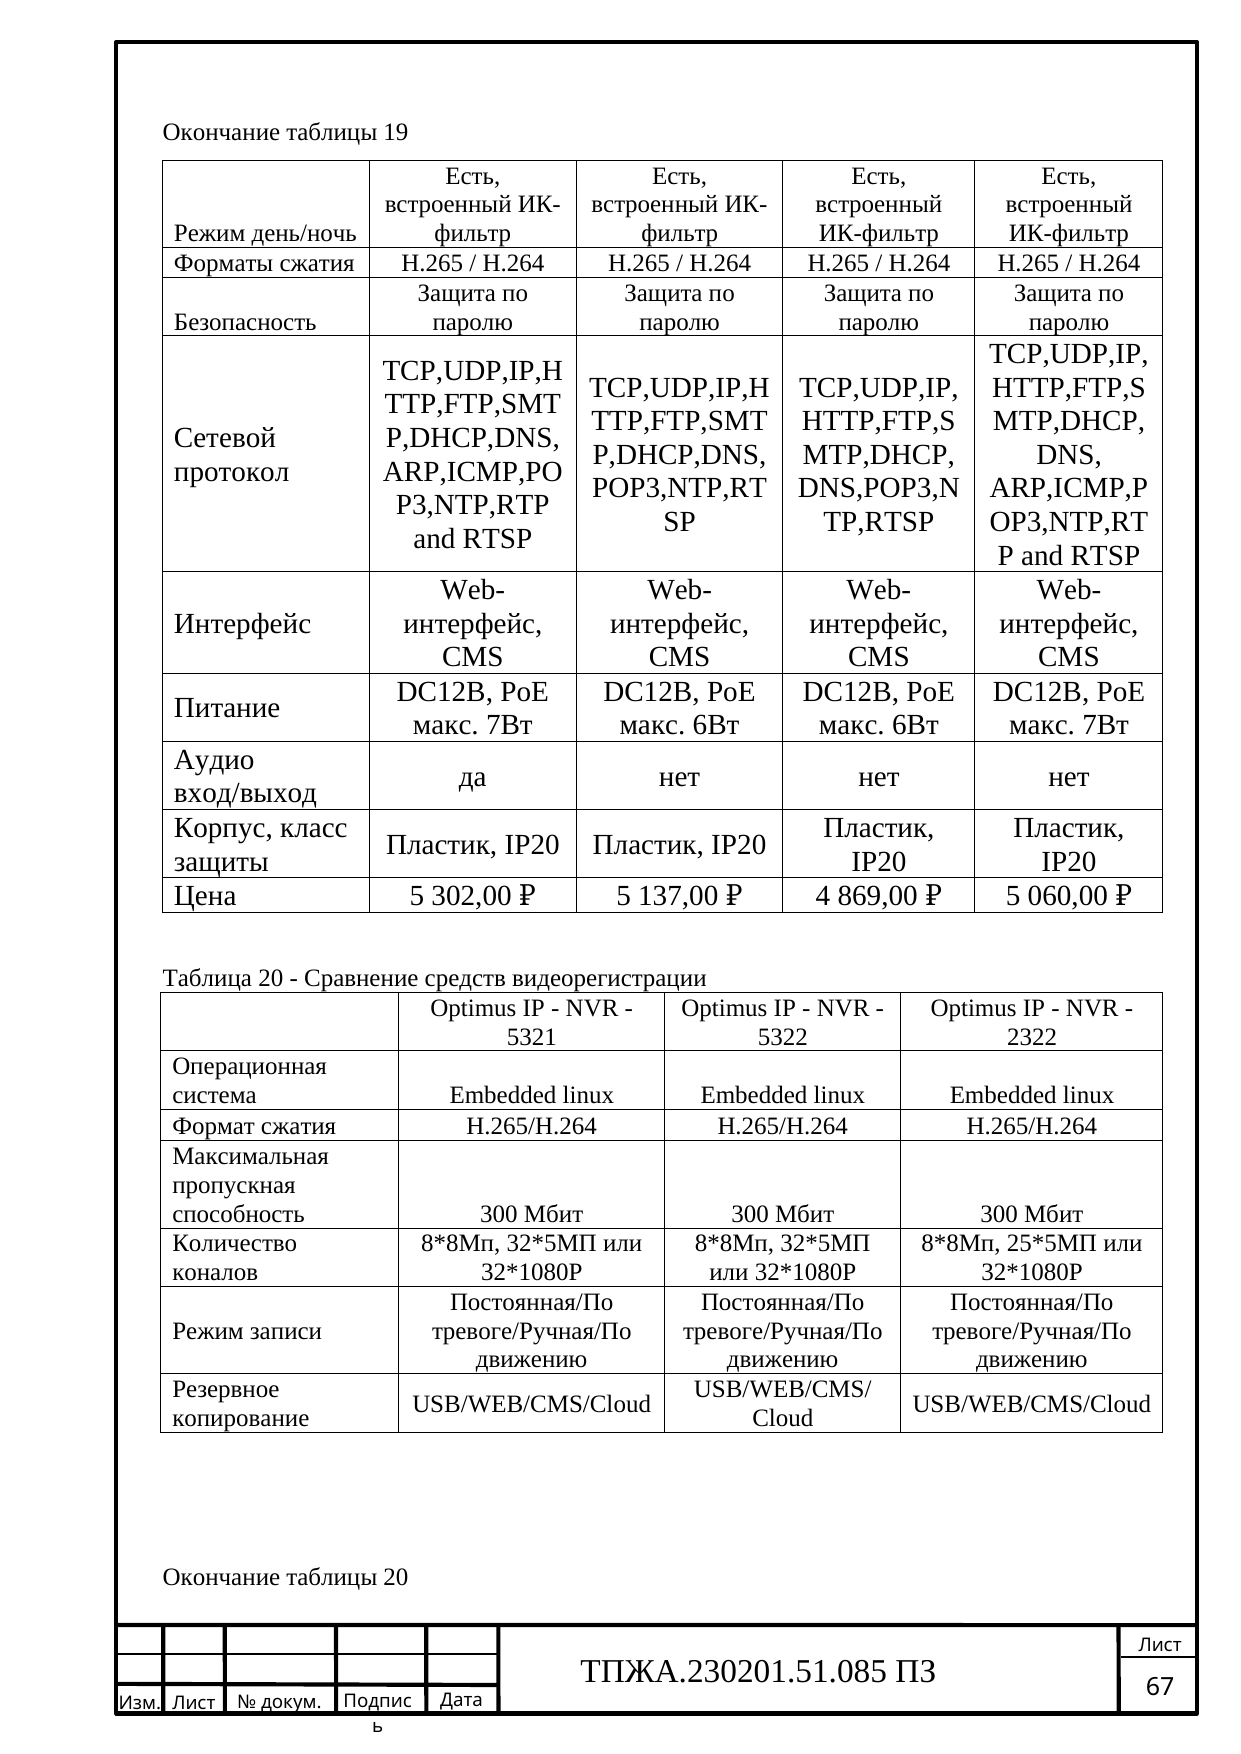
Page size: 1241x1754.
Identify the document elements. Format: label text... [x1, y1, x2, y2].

table_cell Формат сжатия [161, 1110, 398, 1140]
table_cell DC12В, PoE макс. 6Вт [577, 674, 782, 741]
text Окончание таблицы 19 [162, 117, 1152, 145]
table_cell Сетевой протокол [163, 336, 369, 571]
table_cell USB/WEB/CMS/Cloud [665, 1374, 900, 1432]
table_cell H.265 / H.264 [577, 248, 782, 277]
table_header Optimus IP - NVR - 5321 [399, 993, 664, 1050]
table_cell Режим записи [161, 1287, 398, 1373]
table_cell DC12В, PoE макс. 7Вт [975, 674, 1162, 741]
table_cell DC12В, PoE макс. 6Вт [783, 674, 974, 741]
table_cell 300 Мбит [665, 1141, 900, 1227]
table_cell Безопасность [163, 278, 369, 335]
table_header Optimus IP - NVR - 5322 [665, 993, 900, 1050]
table_cell 5 060,00 ₽ [975, 878, 1162, 912]
table_header Есть, встроенный ИК-фильтр [577, 161, 782, 247]
table_header Есть, встроенный ИК-фильтр [370, 161, 576, 247]
table_cell Постоянная/По тревоге/Ручная/По движению [399, 1287, 664, 1373]
table_header Optimus IP - NVR - 2322 [901, 993, 1162, 1050]
table_cell TCP,UDP,IP,HTTP,FTP,SMTP,DHCP,DNS,POP3,NTP,RTSP [783, 336, 974, 571]
table_cell 5 302,00 ₽ [370, 878, 576, 912]
table_cell 8*8Мп, 32*5МП или 32*1080P [665, 1229, 900, 1286]
table_cell Пластик, IP20 [975, 810, 1162, 877]
table_cell нет [577, 742, 782, 809]
table_cell Интерфейс [163, 572, 369, 673]
table_cell Защита по паролю [577, 278, 782, 335]
table_header Есть, встроенный ИК-фильтр [783, 161, 974, 247]
table_cell H.265 / H.264 [975, 248, 1162, 277]
table_cell USB/WEB/CMS/Cloud [399, 1374, 664, 1432]
table_cell H.265 / H.264 [370, 248, 576, 277]
table_cell TCP,UDP,IP,HTTP,FTP,SMTP,DHCP,DNS, ARP,ICMP,POP3,NTP,RTP and RTSP [975, 336, 1162, 571]
table_cell H.265/H.264 [399, 1110, 664, 1140]
table_cell нет [975, 742, 1162, 809]
table_cell Embedded linux [399, 1051, 664, 1109]
table_cell Операционная система [161, 1051, 398, 1109]
table_cell Web-интерфейс, CMS [783, 572, 974, 673]
table_cell Web-интерфейс, CMS [577, 572, 782, 673]
table_cell Постоянная/По тревоге/Ручная/По движению [901, 1287, 1162, 1373]
table_cell Пластик, IP20 [783, 810, 974, 877]
table_header Режим день/ночь [163, 161, 369, 247]
table_cell Embedded linux [901, 1051, 1162, 1109]
table_cell 5 137,00 ₽ [577, 878, 782, 912]
table_cell Максимальная пропускная способность [161, 1141, 398, 1227]
table_cell нет [783, 742, 974, 809]
table_cell Цена [163, 878, 369, 912]
table_cell 300 Мбит [901, 1141, 1162, 1227]
table_cell Web-интерфейс, CMS [370, 572, 576, 673]
table_cell TCP,UDP,IP,HTTP,FTP,SMTP,DHCP,DNS,POP3,NTP,RTSP [577, 336, 782, 571]
table_cell H.265 / H.264 [783, 248, 974, 277]
table_cell 8*8Мп, 25*5МП или 32*1080P [901, 1229, 1162, 1286]
text Окончание таблицы 20 [162, 1562, 1152, 1591]
table_cell DC12В, PoE макс. 7Вт [370, 674, 576, 741]
table_cell Пластик, IP20 [370, 810, 576, 877]
table_cell H.265/H.264 [901, 1110, 1162, 1140]
table_cell USB/WEB/CMS/Cloud [901, 1374, 1162, 1432]
table_cell да [370, 742, 576, 809]
table_cell Корпус, класс защиты [163, 810, 369, 877]
text Таблица 20 - Сравнение средств видеорегистрации [162, 963, 1152, 992]
table_cell H.265/H.264 [665, 1110, 900, 1140]
table_cell Питание [163, 674, 369, 741]
table_cell Защита по паролю [370, 278, 576, 335]
table_cell Пластик, IP20 [577, 810, 782, 877]
table_cell 300 Мбит [399, 1141, 664, 1227]
table_cell 4 869,00 ₽ [783, 878, 974, 912]
table_cell Форматы сжатия [163, 248, 369, 277]
table_header [161, 993, 398, 1050]
table_cell Количество коналов [161, 1229, 398, 1286]
table_cell Аудио вход/выход [163, 742, 369, 809]
table_header Есть, встроенный ИК-фильтр [975, 161, 1162, 247]
table_cell 8*8Мп, 32*5МП или 32*1080P [399, 1229, 664, 1286]
table_cell Резервное копирование [161, 1374, 398, 1432]
table_cell TCP,UDP,IP,HTTP,FTP,SMTP,DHCP,DNS, ARP,ICMP,POP3,NTP,RTP and RTSP [370, 336, 576, 571]
table_cell Embedded linux [665, 1051, 900, 1109]
table_cell Постоянная/По тревоге/Ручная/По движению [665, 1287, 900, 1373]
table_cell Защита по паролю [783, 278, 974, 335]
table_cell Защита по паролю [975, 278, 1162, 335]
table_cell Web-интерфейс, CMS [975, 572, 1162, 673]
